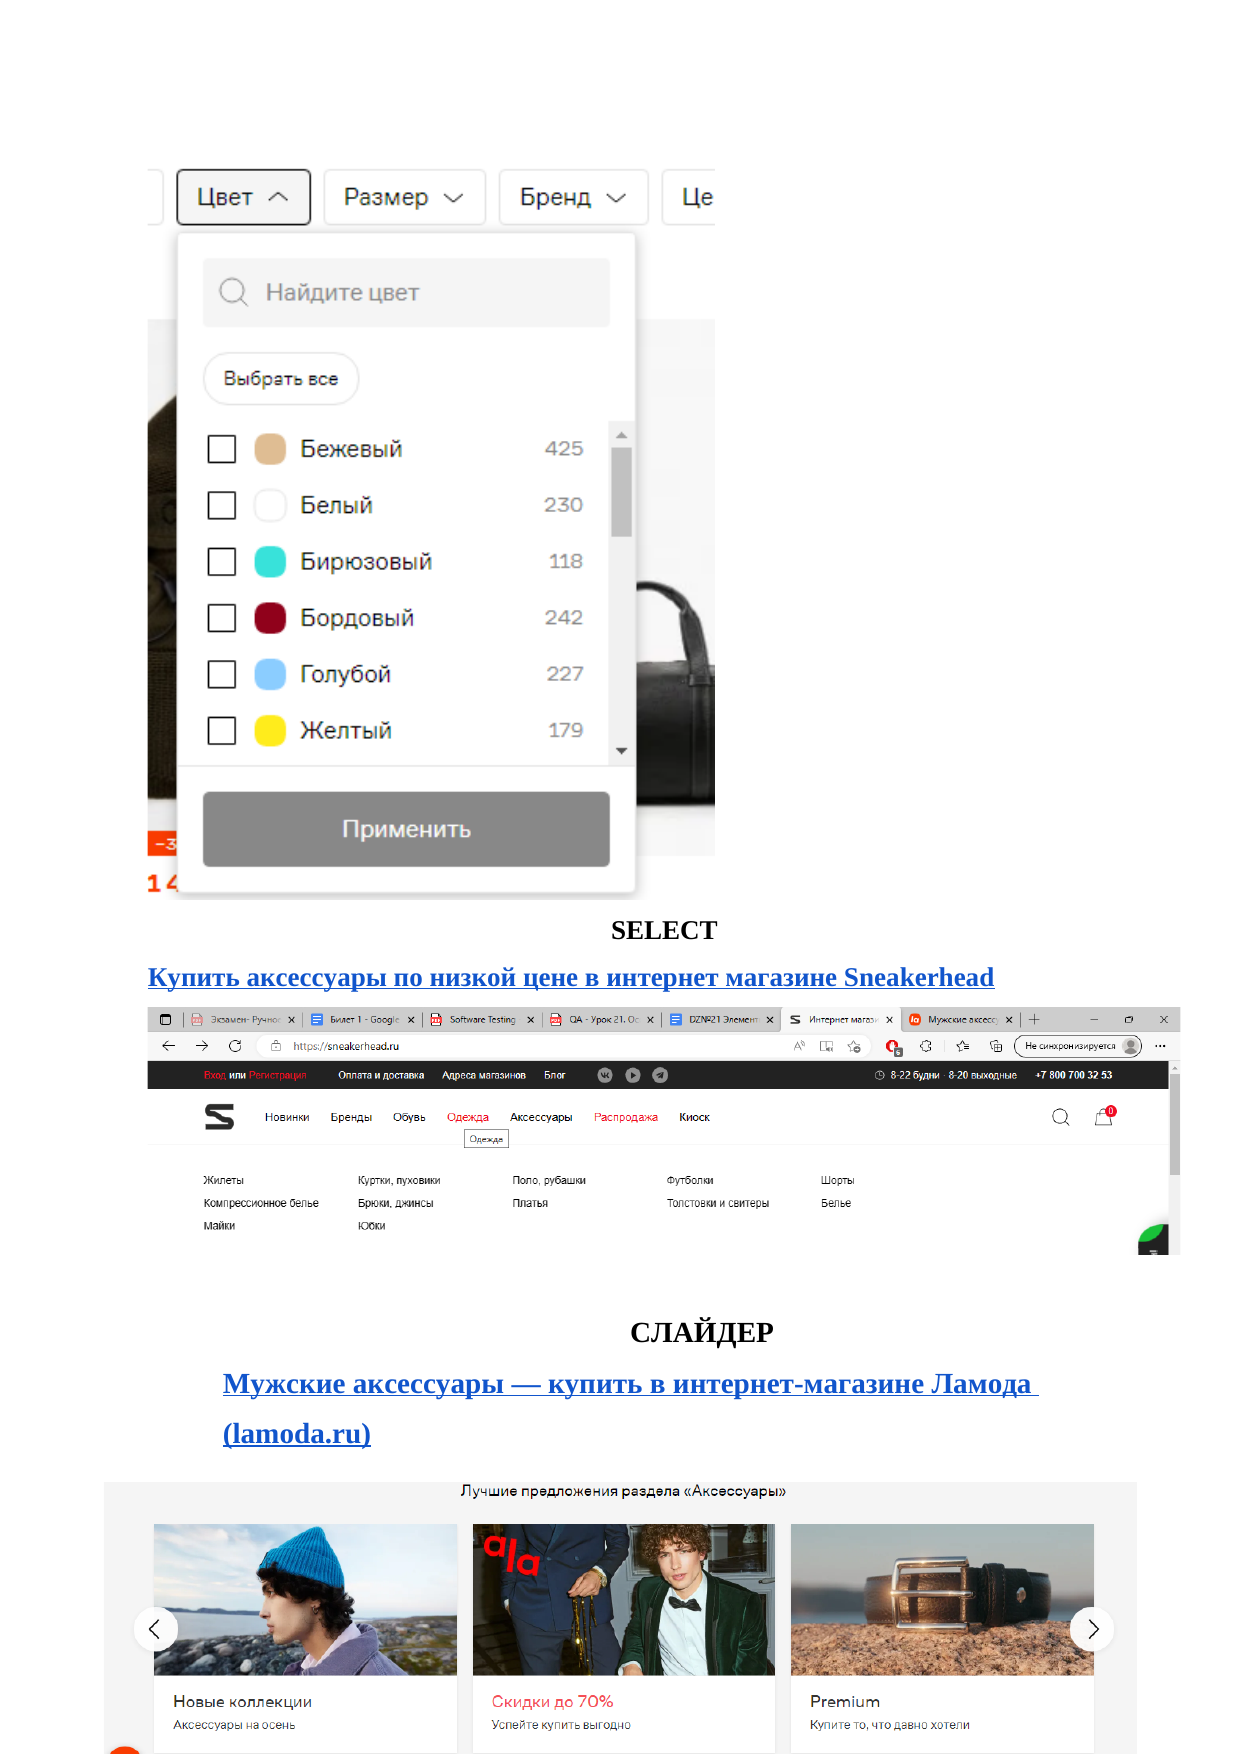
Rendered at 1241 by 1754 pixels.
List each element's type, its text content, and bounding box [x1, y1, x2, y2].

text Мужские аксессуары — купить в интернет-магазине Ламода (lamoda.ru) [223, 1366, 1181, 1450]
picture [103, 1482, 1137, 1754]
picture [147, 150, 715, 900]
text SELECT [148, 914, 1181, 945]
text Купить аксессуары по низкой цене в интернет магазине Sneakerhead [148, 961, 1181, 992]
text СЛАЙДЕР [223, 1316, 1181, 1349]
picture [147, 1007, 1181, 1255]
